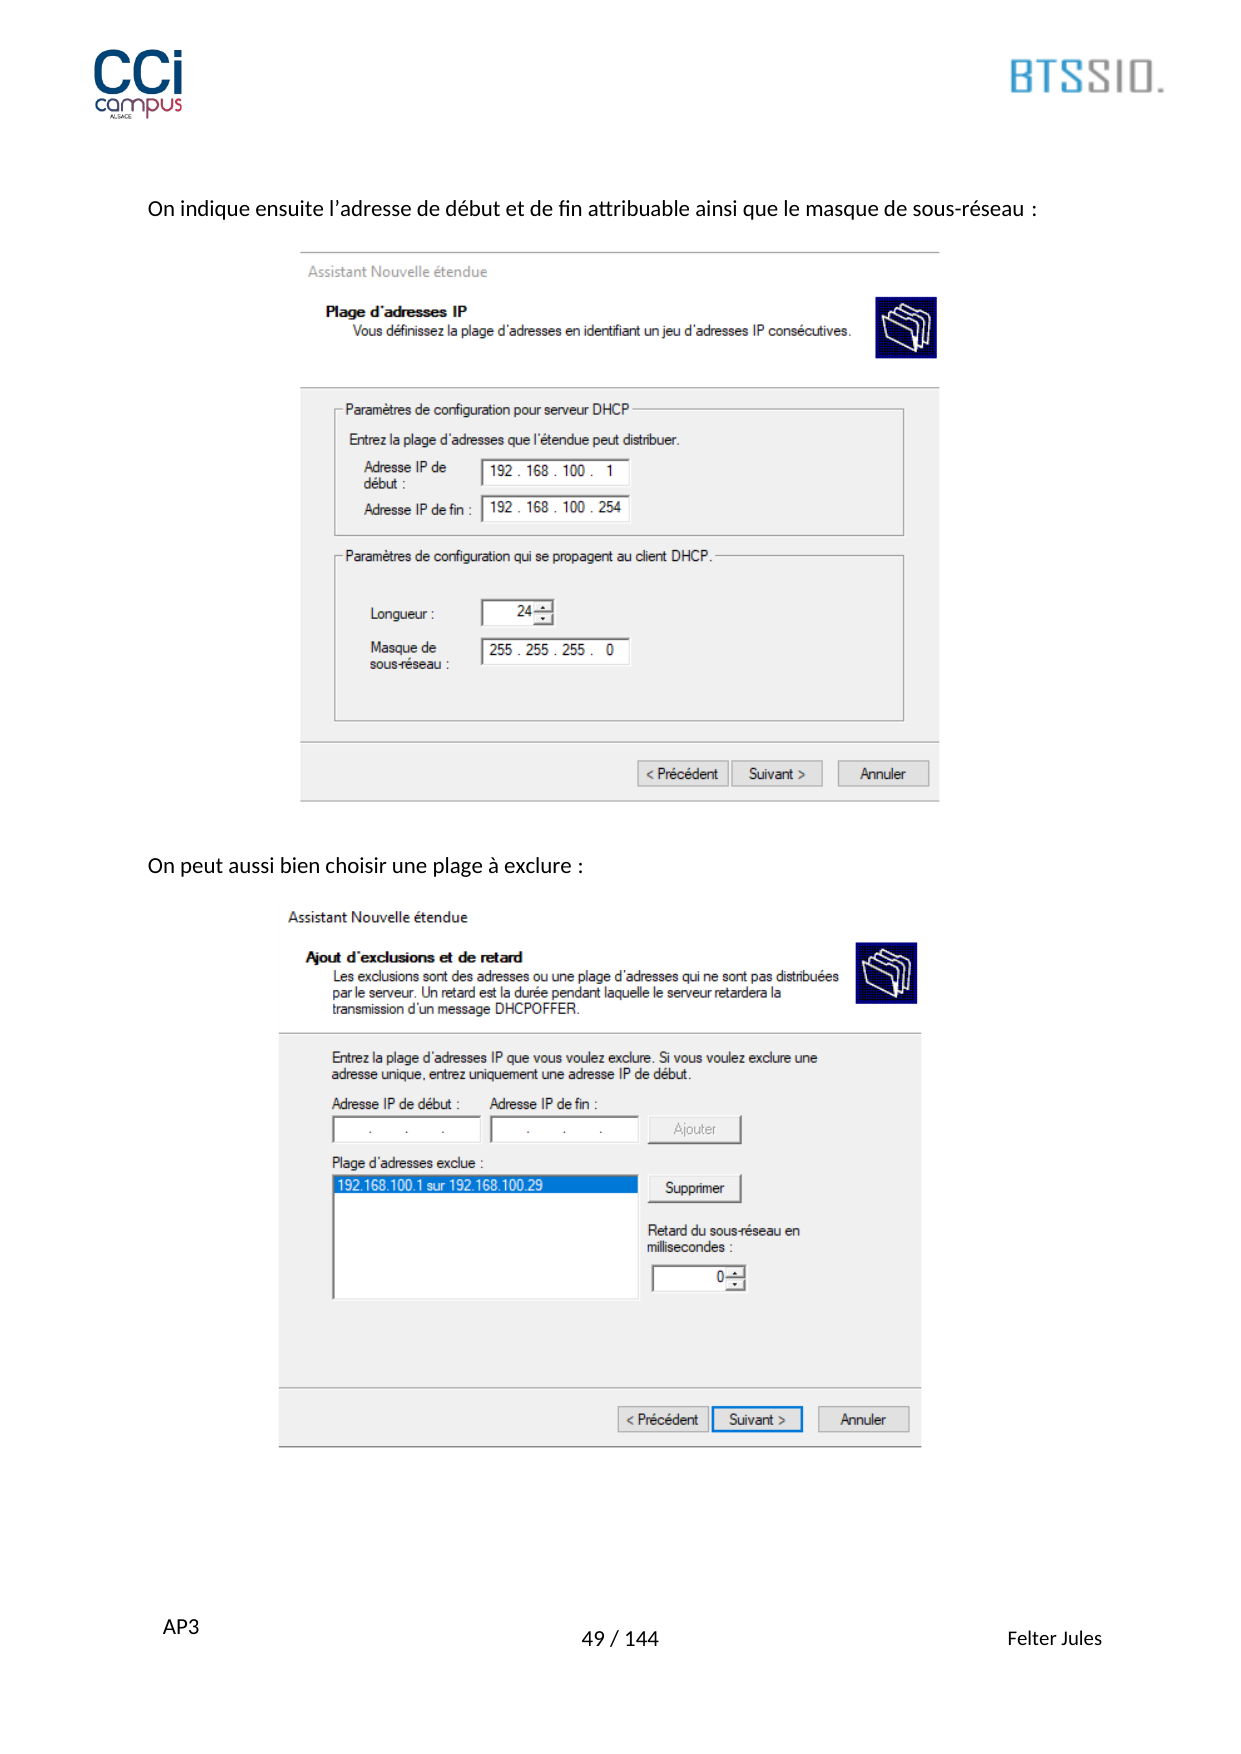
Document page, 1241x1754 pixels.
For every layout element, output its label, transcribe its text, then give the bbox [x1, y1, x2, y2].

picture [298, 247, 943, 800]
picture [1004, 46, 1169, 104]
picture [277, 901, 922, 1448]
picture [81, 44, 194, 123]
text On indique ensuite l’adresse de début et de fin attribuable ainsi que le masque de sous-réseau : [148, 194, 1093, 222]
text On peut aussi bien choisir une plage à exclure : [148, 851, 1093, 879]
